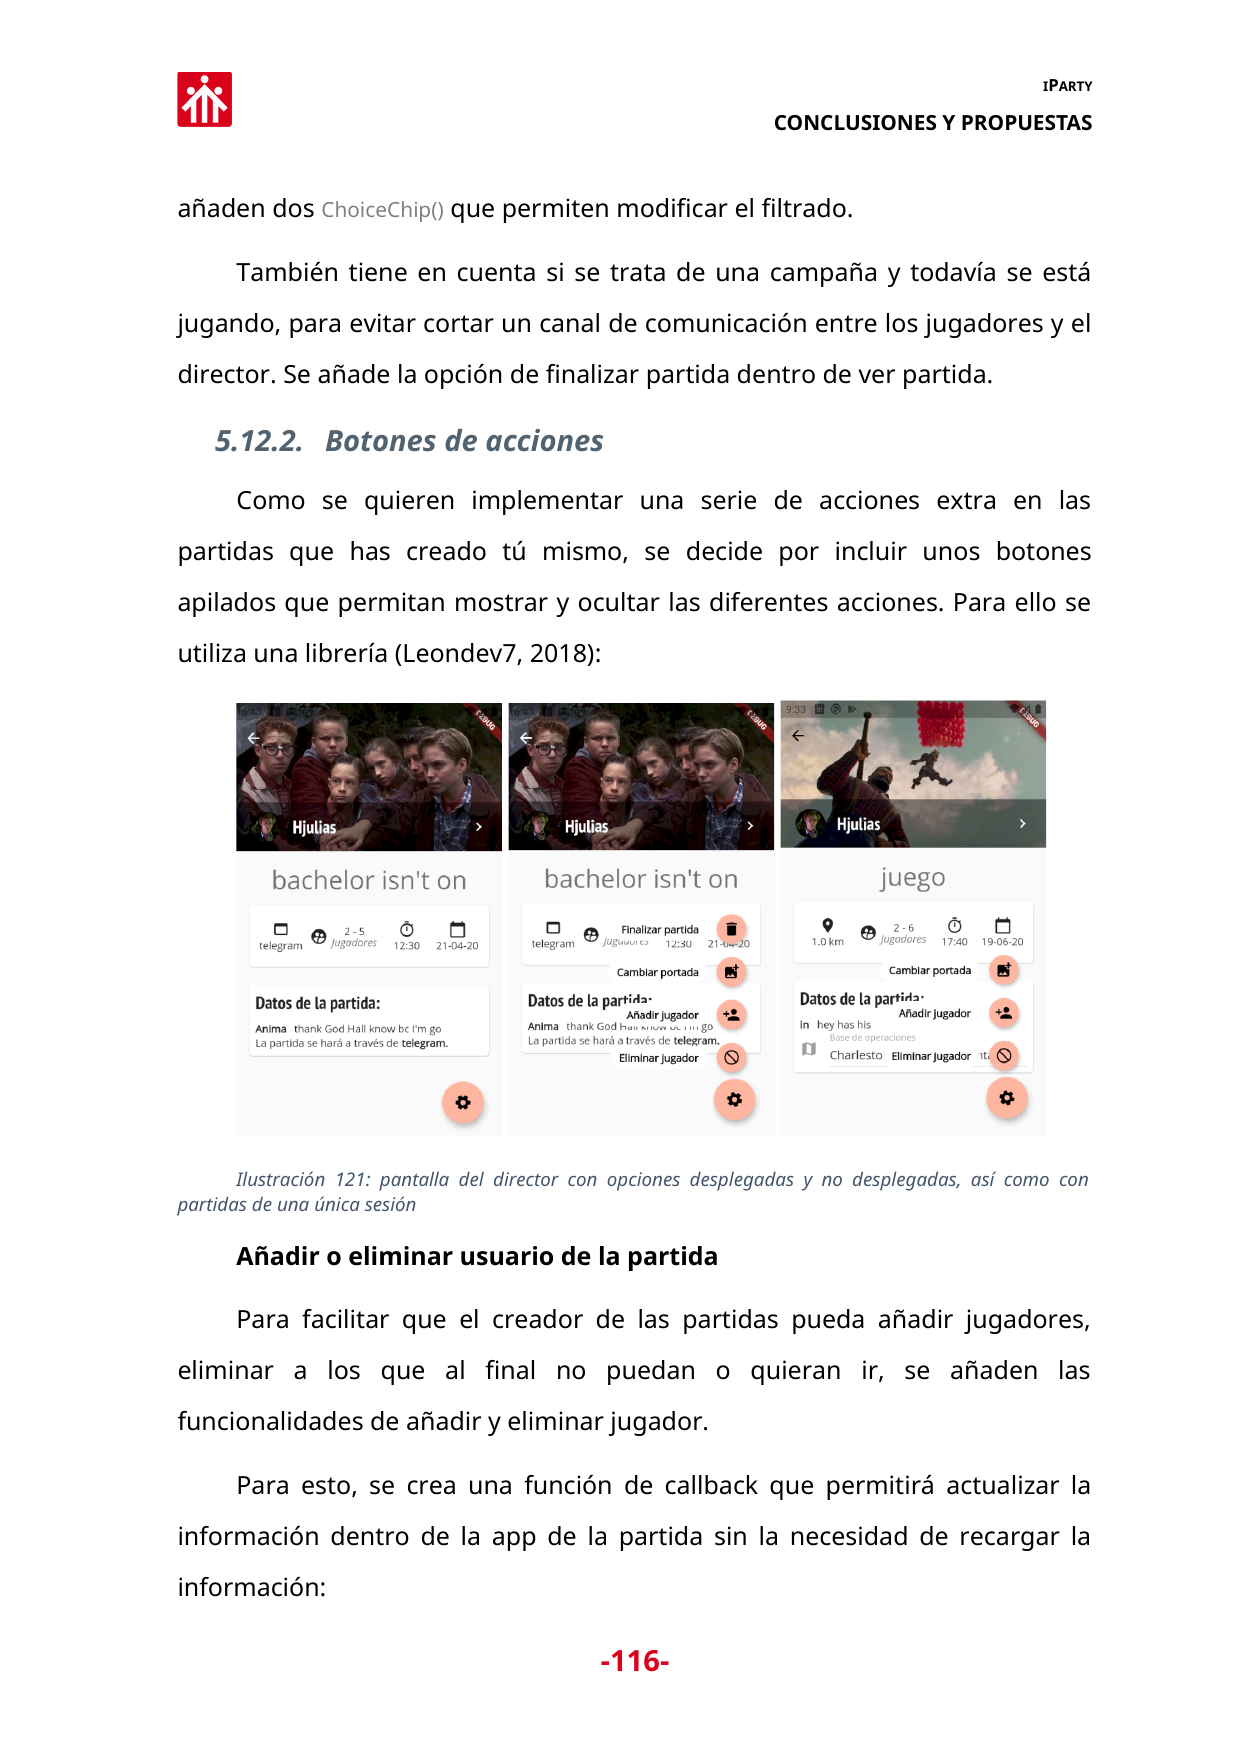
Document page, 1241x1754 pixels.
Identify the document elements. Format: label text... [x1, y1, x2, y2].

text Ilustración 121: pantalla del director con opciones desplegadas y no desplegadas, así como con partidas de una única sesión [177, 1166, 1092, 1217]
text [177, 191, 1092, 225]
subtitle Botones de acciones [215, 420, 1092, 460]
text Como se quieren implementar una serie de acciones extra en las partidas que has creado tú mismo, se decide por incluir unos botones apilados que permitan mostrar y ocultar las diferentes acciones. Para ello se utiliza una librería: [177, 483, 1092, 670]
text También tiene en cuenta si se trata de una campaña y todavía se está jugando, para evitar cortar un canal de comunicación entre los jugadores y el director. Se añade la opción de finalizar partida dentro de ver partida. [177, 254, 1092, 391]
text Para esto, se crea una función de callback que permitirá actualizar la información dentro de la app de la partida sin la necesidad de recargar la información: [177, 1467, 1092, 1603]
picture [236, 702, 502, 1137]
picture [780, 699, 1047, 1137]
picture [508, 702, 775, 1137]
picture [177, 72, 232, 127]
text Para facilitar que el creador de las partidas pueda añadir jugadores, eliminar a los que al final no puedan o quieran ir, se añaden las funcionalidades de añadir y eliminar jugador. [177, 1302, 1092, 1438]
subtitle Añadir o eliminar usuario de la partida [177, 1238, 1092, 1272]
